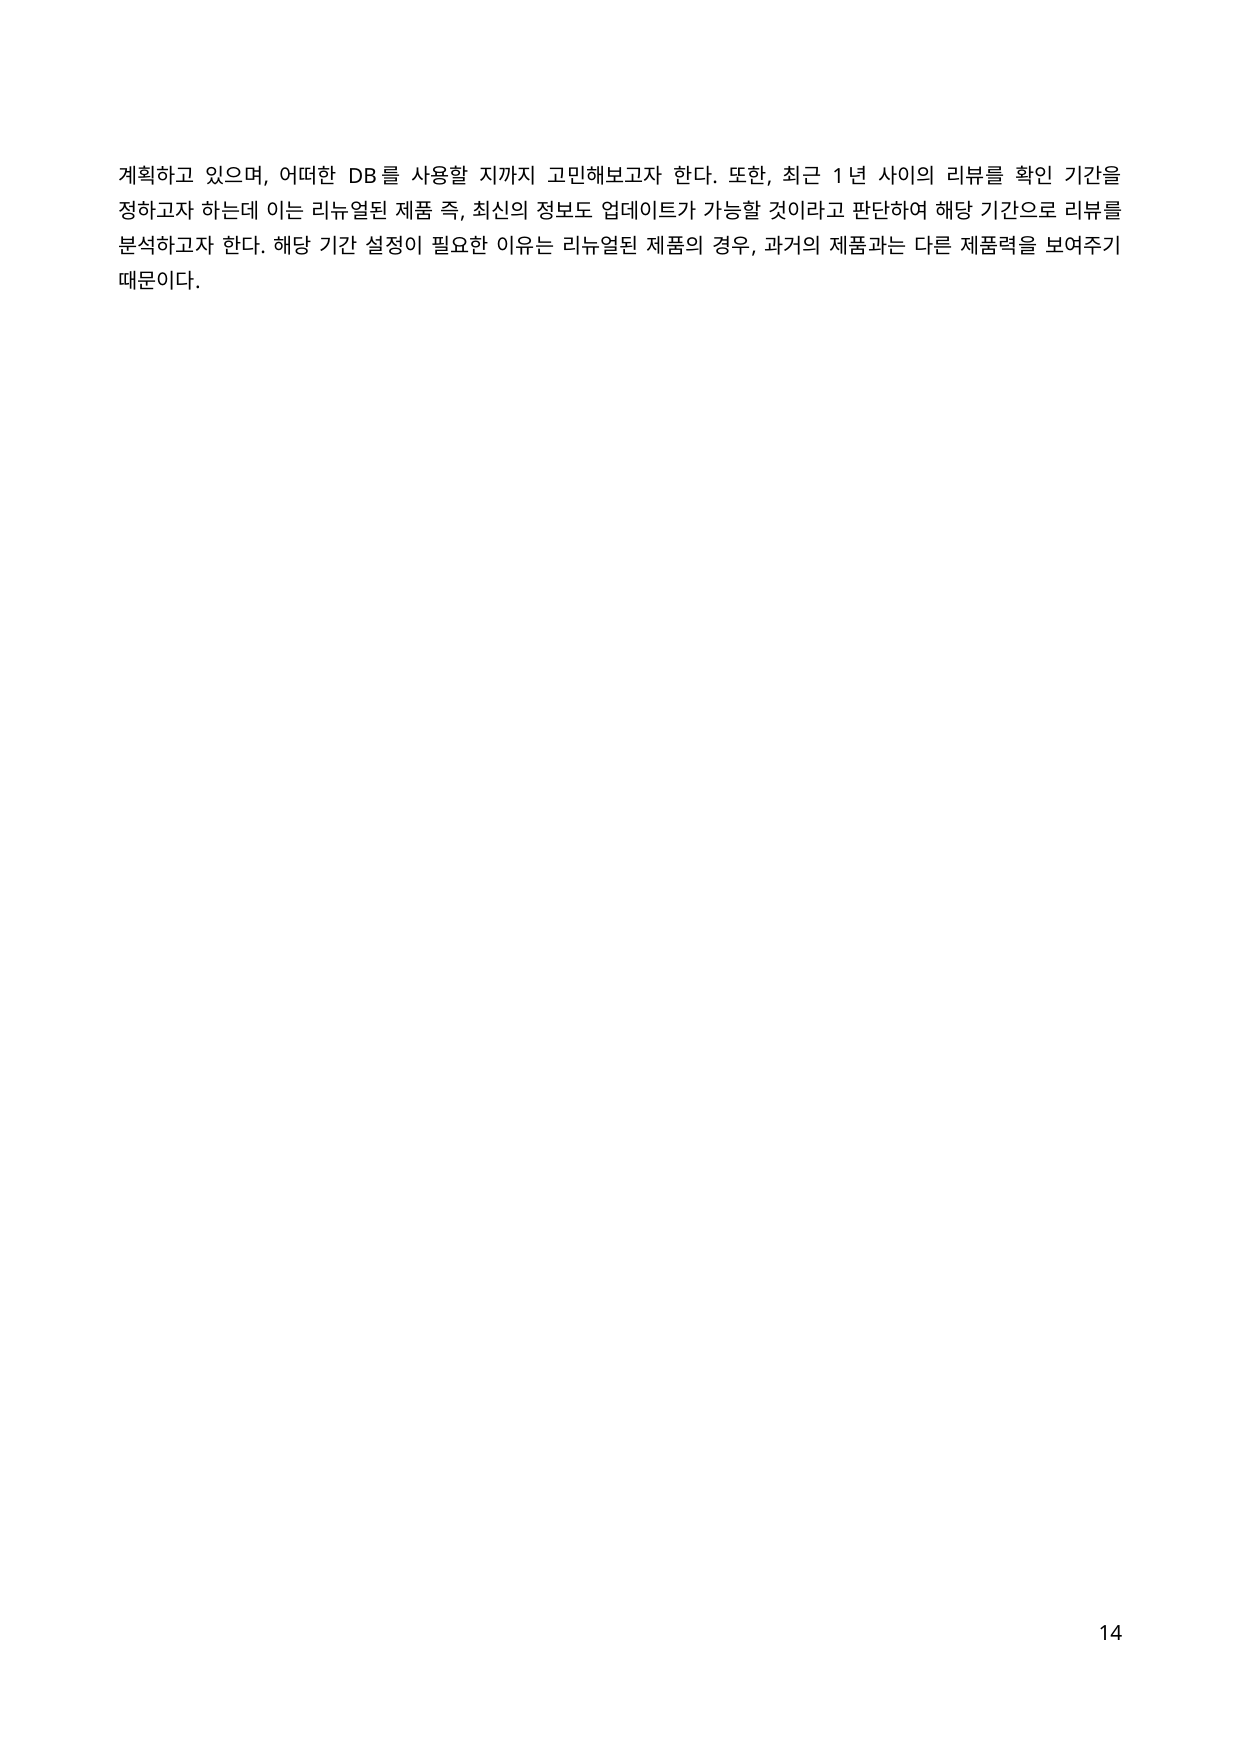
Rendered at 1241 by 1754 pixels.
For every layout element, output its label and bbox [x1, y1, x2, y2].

text [118, 159, 1122, 294]
